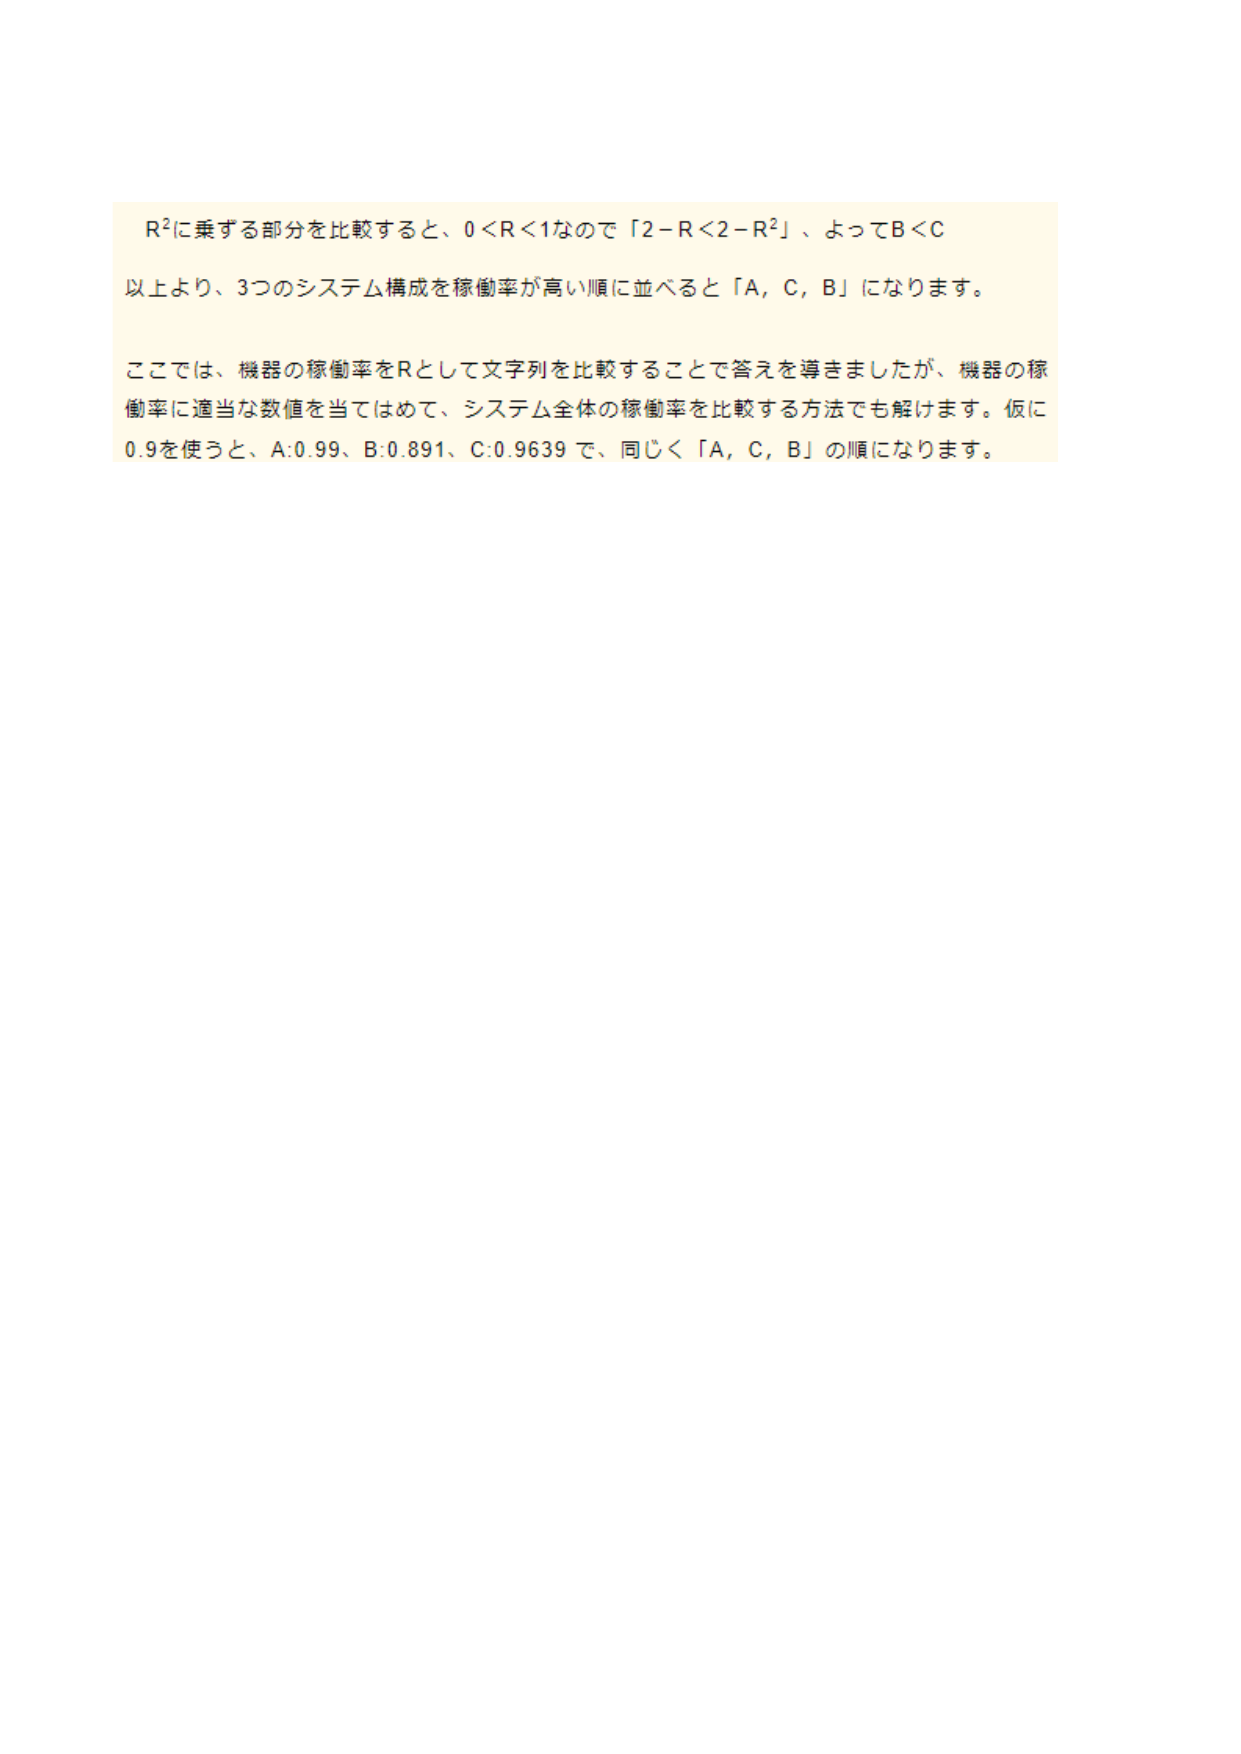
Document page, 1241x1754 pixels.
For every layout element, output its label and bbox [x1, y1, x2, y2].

picture [112, 202, 1058, 462]
